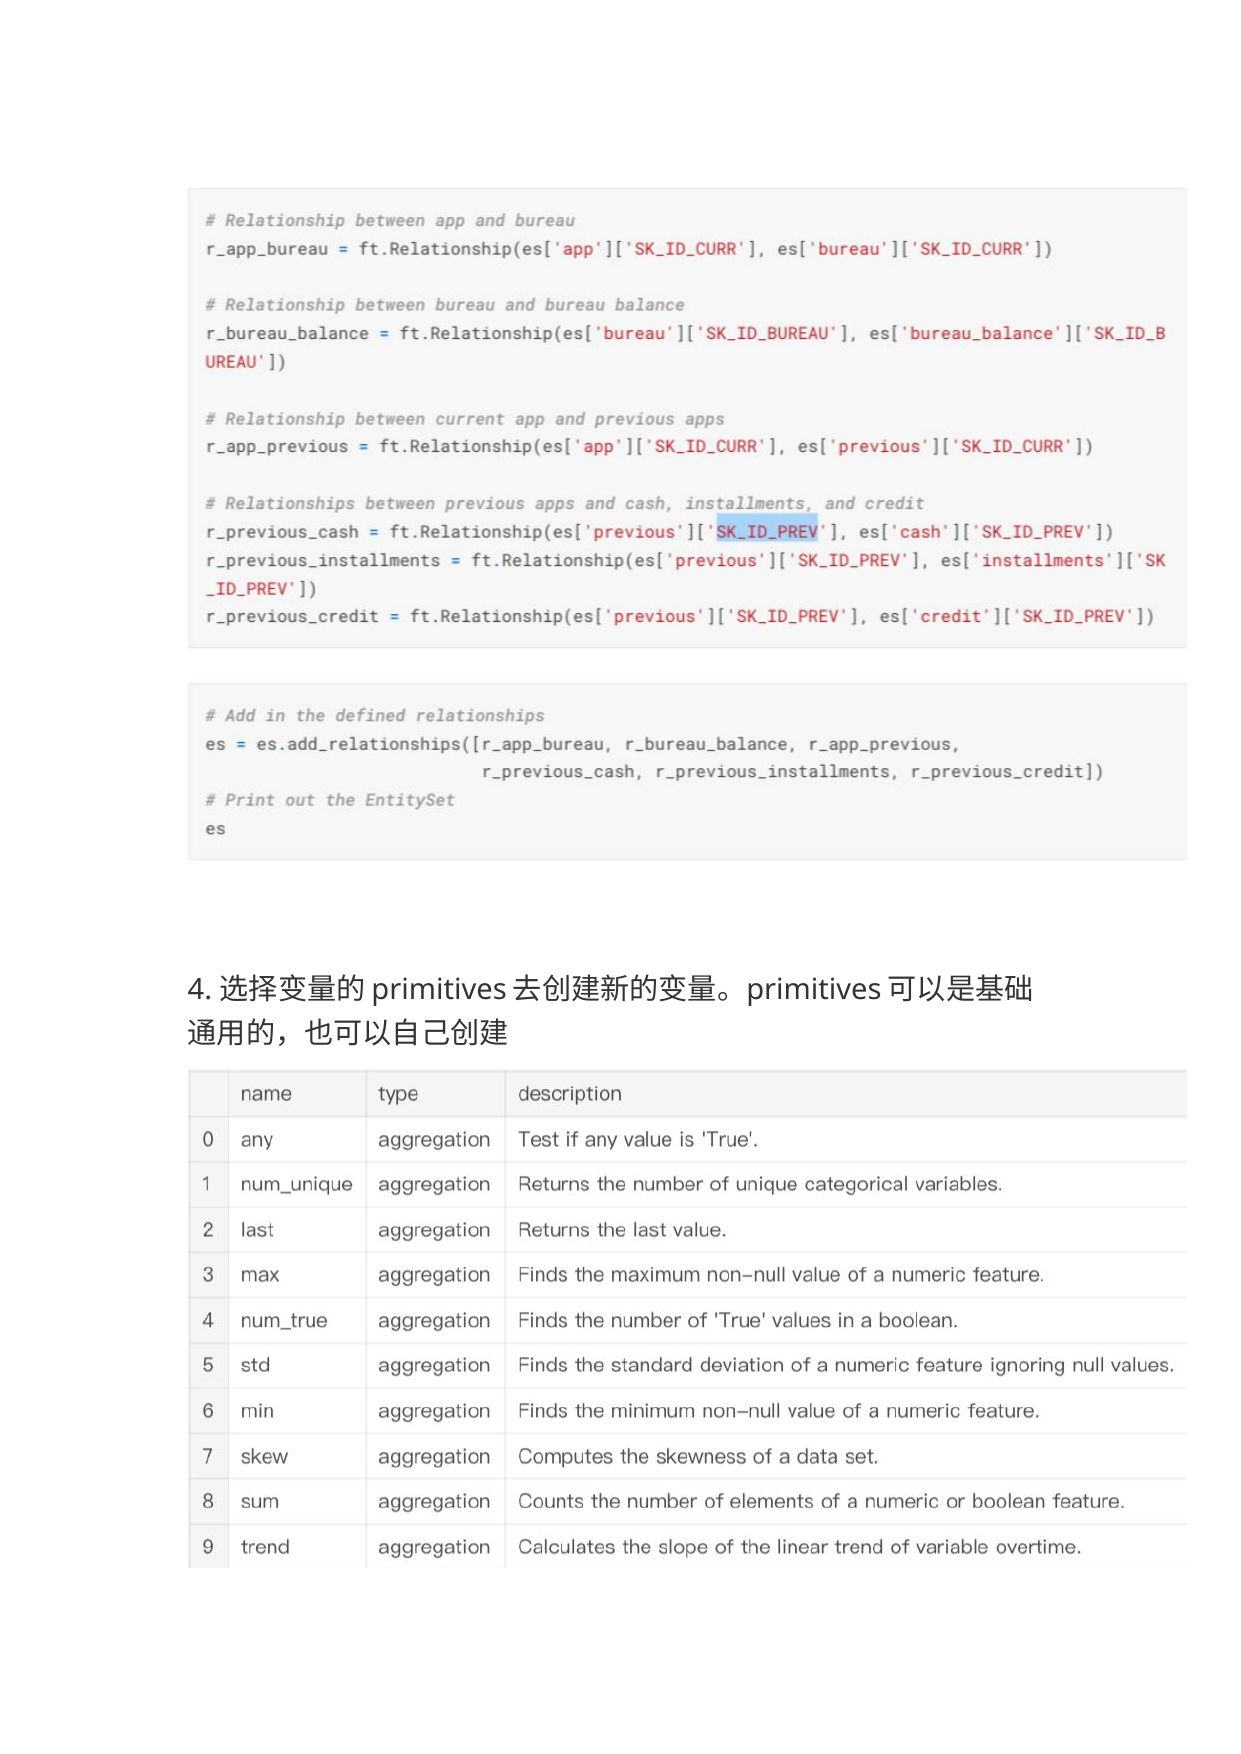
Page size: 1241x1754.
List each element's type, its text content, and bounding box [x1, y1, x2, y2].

picture [187, 185, 1187, 864]
picture [187, 1067, 1187, 1568]
text 4. 选择变量的primitives去创建新的变量。primitives可以是基础通用的，也可以自己创建 [187, 965, 1053, 1053]
